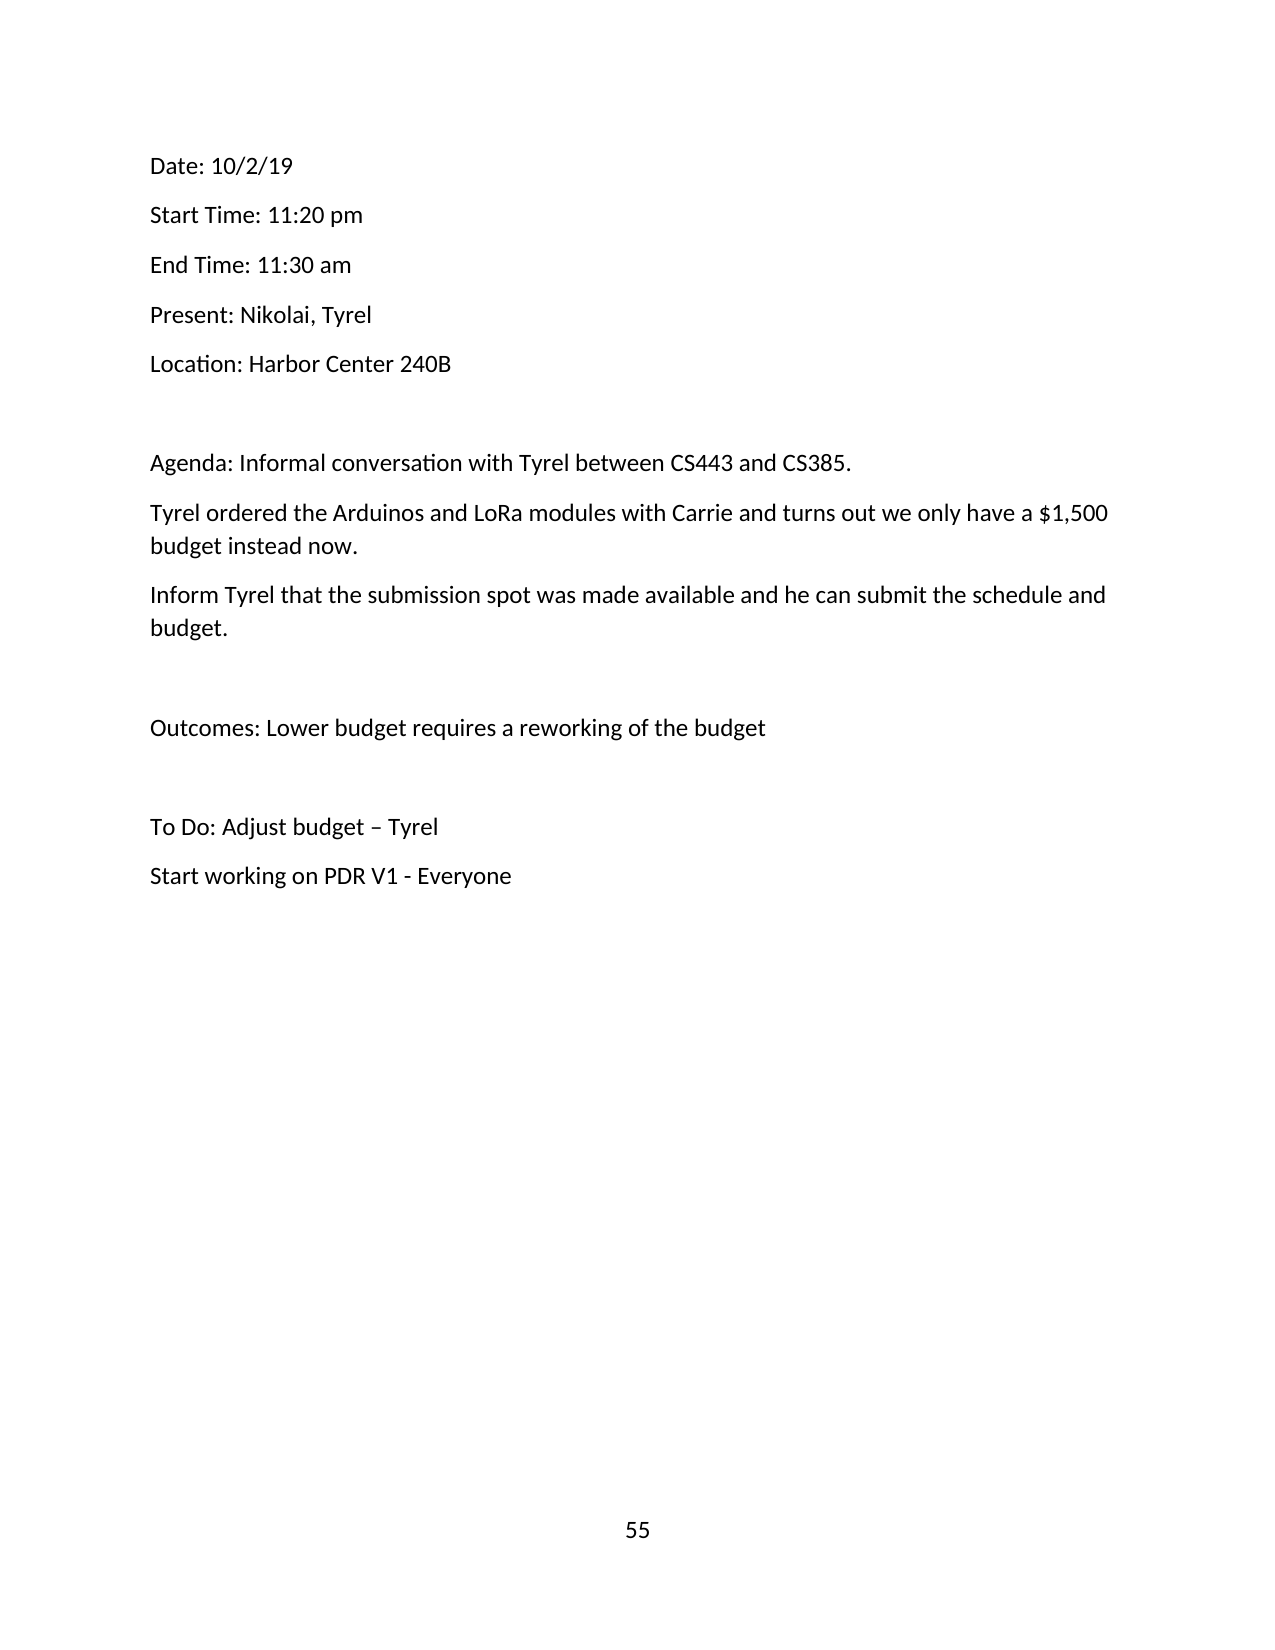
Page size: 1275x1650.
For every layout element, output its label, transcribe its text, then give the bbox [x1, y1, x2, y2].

text Present: Nikolai, Tyrel [150, 299, 1125, 329]
text Start Time: 11:20 pm [150, 199, 1125, 230]
text To Do: Adjust budget – Tyrel [150, 811, 1125, 841]
text End Time: 11:30 am [150, 249, 1125, 280]
text Outcomes: Lower budget requires a reworking of the budget [150, 712, 1125, 742]
text Agenda: Informal conversation with Tyrel between CS443 and CS385. [150, 447, 1125, 478]
text Inform Tyrel that the submission spot was made available and he can submit the schedule and budget. [150, 579, 1125, 643]
text Start working on PDR V1 - Everyone [150, 860, 1125, 891]
text Date: 10/2/19 [150, 150, 1125, 181]
text Tyrel ordered the Arduinos and LoRa modules with Carrie and turns out we only have a $1,500 budget instead now. [150, 497, 1125, 561]
text Location: Harbor Center 240B [150, 348, 1125, 379]
